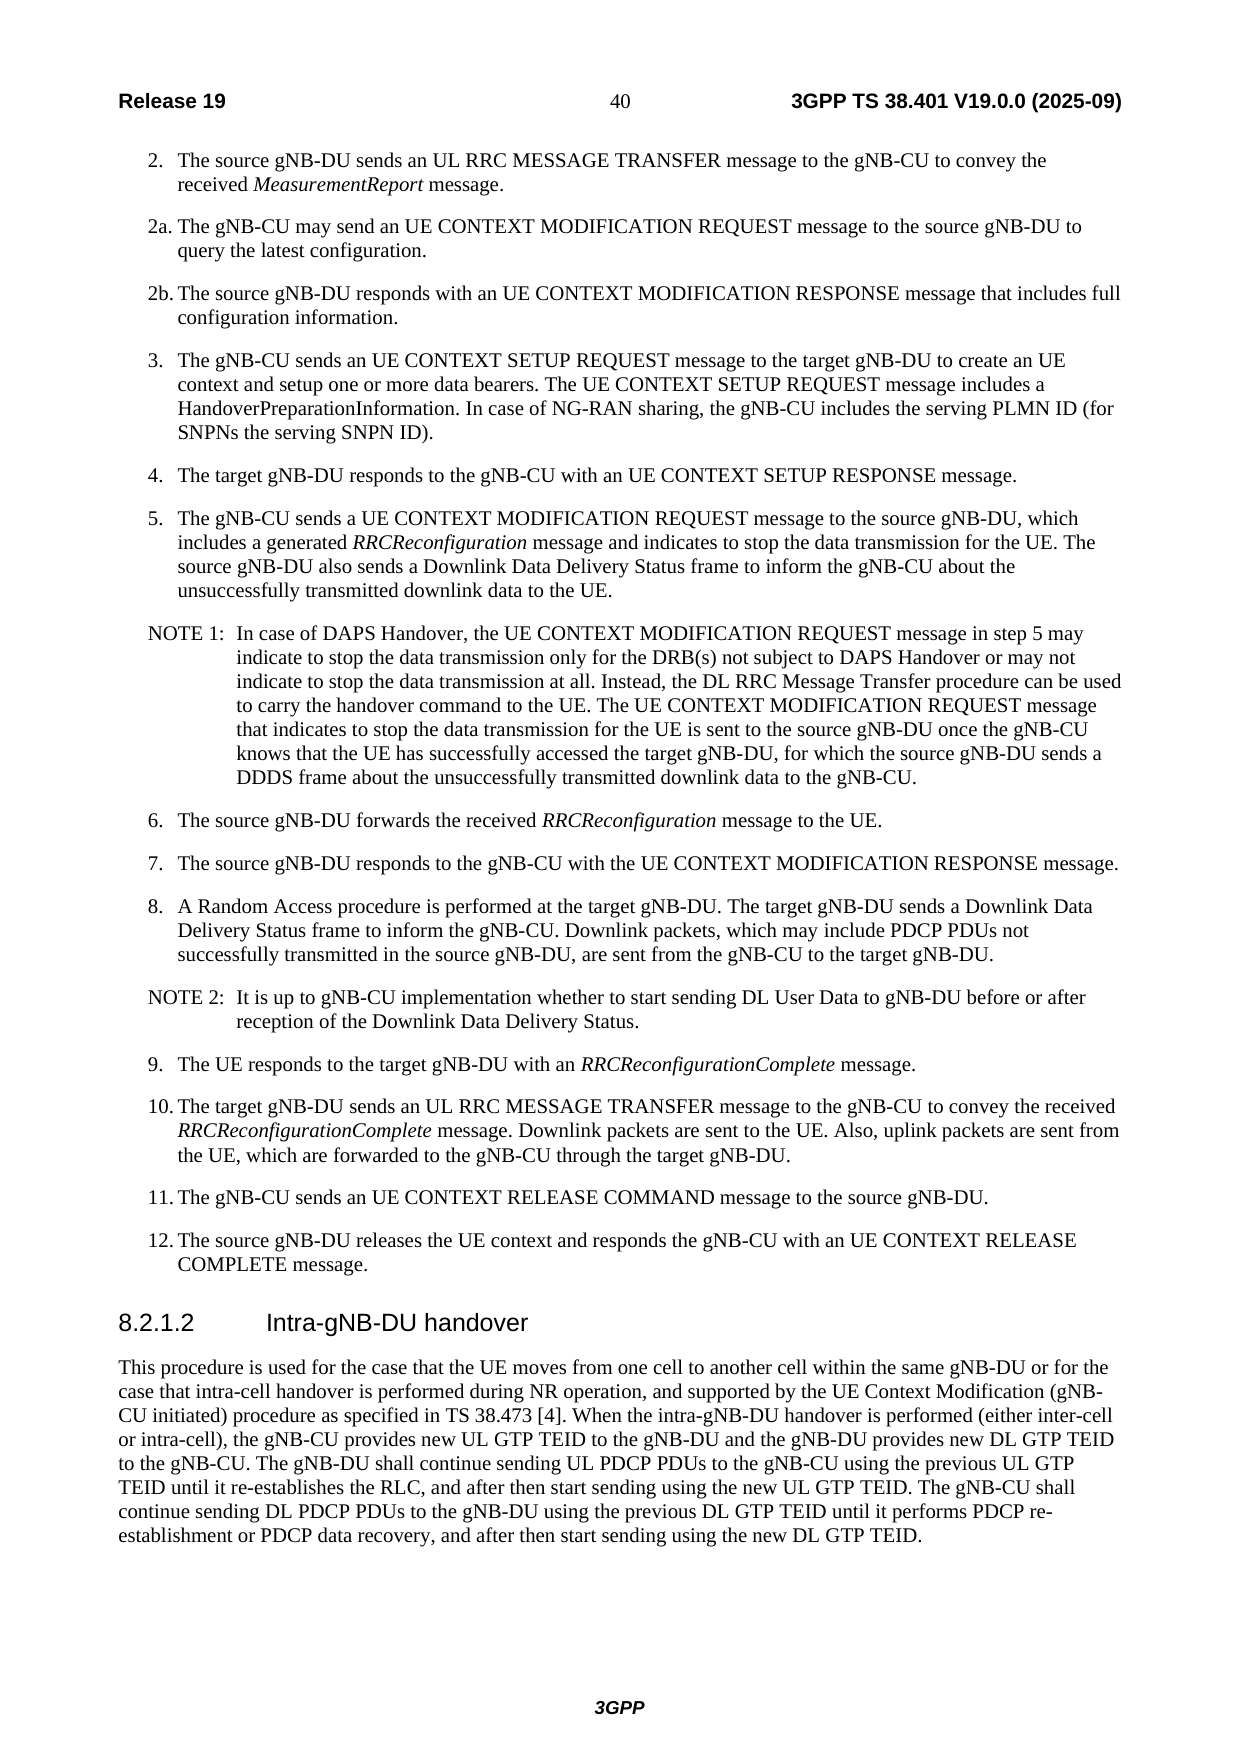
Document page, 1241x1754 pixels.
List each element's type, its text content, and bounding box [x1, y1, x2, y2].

text 4. The target gNB-DU responds to the gNB-CU with an UE CONTEXT SETUP RESPONSE message. [148, 463, 1122, 487]
text 3. The gNB-CU sends an UE CONTEXT SETUP REQUEST message to the target gNB-DU to create an UE context and setup one or more data bearers. The UE CONTEXT SETUP REQUEST message includes a HandoverPreparationInformation. In case of NG-RAN sharing, the gNB-CU includes the serving PLMN ID (for SNPNs the serving SNPN ID). [148, 348, 1122, 444]
text 2b. The source gNB-DU responds with an UE CONTEXT MODIFICATION RESPONSE message that includes full configuration information. [148, 281, 1122, 329]
text 2. The source gNB-DU sends an UL RRC MESSAGE TRANSFER message to the gNB-CU to convey the received MeasurementReport message. [148, 147, 1122, 196]
subtitle 8.2.1.2 Intra-gNB-DU handover [118, 1307, 1122, 1336]
text 7. The source gNB-DU responds to the gNB-CU with the UE CONTEXT MODIFICATION RESPONSE message. [148, 851, 1122, 875]
text 11. The gNB-CU sends an UE CONTEXT RELEASE COMMAND message to the source gNB-DU. [148, 1185, 1122, 1209]
text NOTE 2: It is up to gNB-CU implementation whether to start sending DL User Data to gNB-DU before or after reception of the Downlink Data Delivery Status. [148, 985, 1122, 1033]
text 2a. The gNB-CU may send an UE CONTEXT MODIFICATION REQUEST message to the source gNB-DU to query the latest configuration. [148, 214, 1122, 262]
text NOTE 1: In case of DAPS Handover, the UE CONTEXT MODIFICATION REQUEST message in step 5 may indicate to stop the data transmission only for the DRB(s) not subject to DAPS Handover or may not indicate to stop the data transmission at all. Instead, the DL RRC Message Transfer procedure can be used to carry the handover command to the UE. The UE CONTEXT MODIFICATION REQUEST message that indicates to stop the data transmission for the UE is sent to the source gNB-DU once the gNB-CU knows that the UE has successfully accessed the target gNB-DU, for which the source gNB-DU sends a DDDS frame about the unsuccessfully transmitted downlink data to the gNB-CU. [148, 621, 1122, 789]
text 9. The UE responds to the target gNB-DU with an RRCReconfigurationComplete message. [148, 1052, 1122, 1076]
text This procedure is used for the case that the UE moves from one cell to another cell within the same gNB-DU or for the case that intra-cell handover is performed during NR operation, and supported by the UE Context Modification (gNB-CU initiated) procedure as specified in TS 38.473 [4]. When the intra-gNB-DU handover is performed (either inter-cell or intra-cell), the gNB-CU provides new UL GTP TEID to the gNB-DU and the gNB-DU provides new DL GTP TEID to the gNB-CU. The gNB-DU shall continue sending UL PDCP PDUs to the gNB-CU using the previous UL GTP TEID until it re-establishes the RLC, and after then start sending using the new UL GTP TEID. The gNB-CU shall continue sending DL PDCP PDUs to the gNB-DU using the previous DL GTP TEID until it performs PDCP re-establishment or PDCP data recovery, and after then start sending using the new DL GTP TEID. [118, 1355, 1122, 1547]
text 5. The gNB-CU sends a UE CONTEXT MODIFICATION REQUEST message to the source gNB-DU, which includes a generated RRCReconfiguration message and indicates to stop the data transmission for the UE. The source gNB-DU also sends a Downlink Data Delivery Status frame to inform the gNB-CU about the unsuccessfully transmitted downlink data to the UE. [148, 506, 1122, 602]
text 8. A Random Access procedure is performed at the target gNB-DU. The target gNB-DU sends a Downlink Data Delivery Status frame to inform the gNB-CU. Downlink packets, which may include PDCP PDUs not successfully transmitted in the source gNB-DU, are sent from the gNB-CU to the target gNB-DU. [148, 894, 1122, 966]
text 6. The source gNB-DU forwards the received RRCReconfiguration message to the UE. [148, 808, 1122, 832]
text 12. The source gNB-DU releases the UE context and responds the gNB-CU with an UE CONTEXT RELEASE COMPLETE message. [148, 1228, 1122, 1276]
text 10. The target gNB-DU sends an UL RRC MESSAGE TRANSFER message to the gNB-CU to convey the received RRCReconfigurationComplete message. Downlink packets are sent to the UE. Also, uplink packets are sent from the UE, which are forwarded to the gNB-CU through the target gNB-DU. [148, 1094, 1122, 1167]
